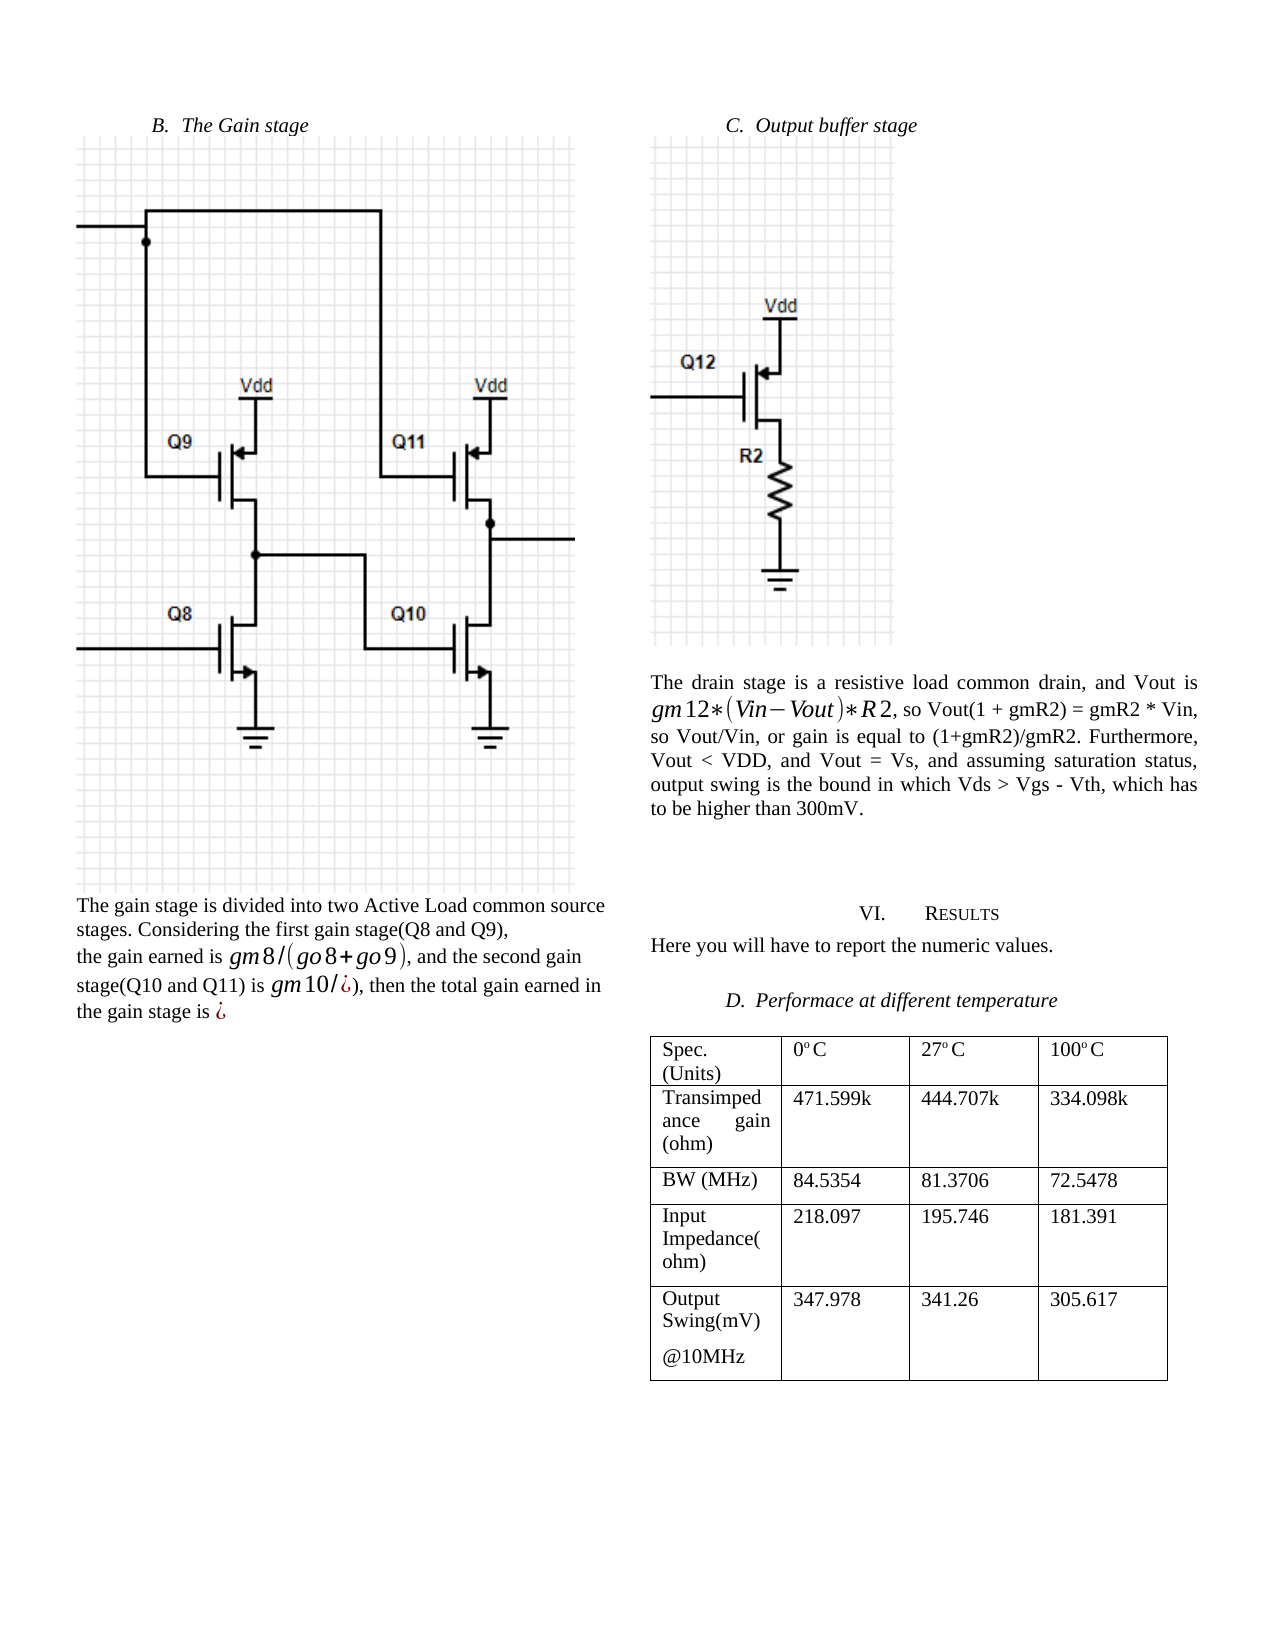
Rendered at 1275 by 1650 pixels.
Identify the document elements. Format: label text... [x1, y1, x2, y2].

table_cell Output Swing(mV) @10MHz [651, 1287, 781, 1380]
subtitle Output buffer stage [725, 112, 1198, 137]
table_cell 347.978 [782, 1287, 909, 1380]
table_header Spec. (Units) [651, 1037, 781, 1085]
table_header 0o C [782, 1037, 909, 1085]
subtitle The Gain stage [151, 112, 624, 137]
text The gain stage is divided into two Active Load common source stages. Considering the first gain stage(Q8 and Q9), [76, 893, 624, 941]
table_cell 218.097 [782, 1205, 909, 1286]
table_cell Transimpedance gain (ohm) [651, 1086, 781, 1167]
table_cell 72.5478 [1039, 1168, 1167, 1203]
subtitle Results [650, 901, 1198, 925]
table_cell 84.5354 [782, 1168, 909, 1203]
text Here you will have to report the numeric values. [650, 933, 1198, 957]
table_header 27o C [910, 1037, 1038, 1085]
table_cell 444.707k [910, 1086, 1038, 1167]
table_cell BW (MHz) [651, 1168, 781, 1203]
picture [650, 136, 894, 646]
table_cell 81.3706 [910, 1168, 1038, 1203]
table_cell 471.599k [782, 1086, 909, 1167]
table_cell 305.617 [1039, 1287, 1167, 1380]
table_header 100o C [1039, 1037, 1167, 1085]
table_cell 341.26 [910, 1287, 1038, 1380]
text the gain earned is , and the second gain stage(Q10 and Q11) is ), then the total gain earned in the gain stage is [76, 941, 624, 1023]
picture [76, 136, 575, 893]
table_cell 195.746 [910, 1205, 1038, 1286]
text The drain stage is a resistive load common drain, and Vout is , so Vout(1 + gmR2) = gmR2 * Vin, so Vout/Vin, or gain is equal to (1+gmR2)/gmR2. Furthermore, Vout < VDD, and Vout = Vs, and assuming saturation status, output swing is the bound in which Vds > Vgs - Vth, which has to be higher than 300mV. [650, 670, 1198, 820]
table_cell Input Impedance(ohm) [651, 1205, 781, 1286]
subtitle Performace at different temperature [725, 988, 1198, 1012]
table_cell 334.098k [1039, 1086, 1167, 1167]
table_cell 181.391 [1039, 1205, 1167, 1286]
